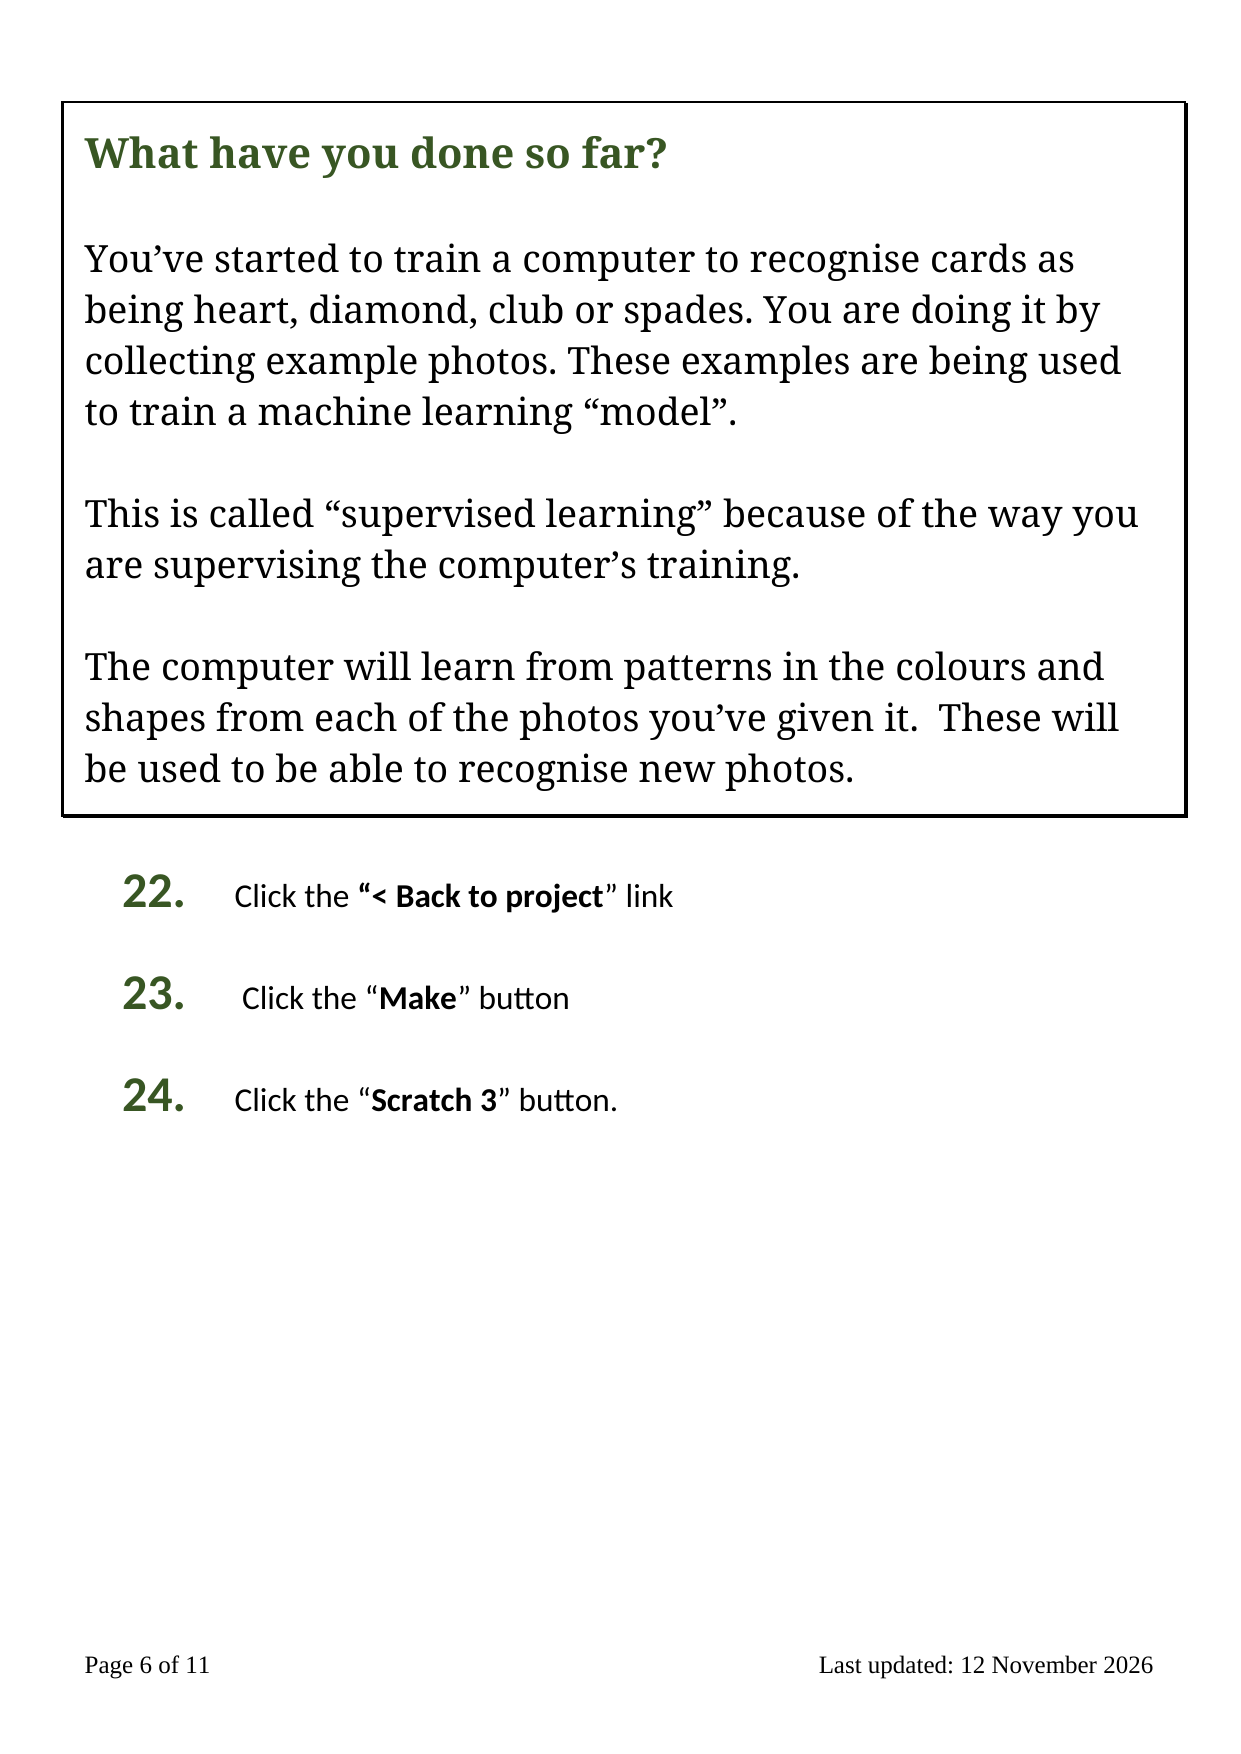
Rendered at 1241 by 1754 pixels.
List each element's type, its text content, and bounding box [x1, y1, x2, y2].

list Click the “< Back to project” link [122, 859, 1163, 920]
list Click the “Make” button [122, 961, 1163, 1022]
text The computer will learn from patterns in the colours and shapes from each of the photos you’ve given it. These will be used to be able to recognise new photos. [64, 617, 1184, 814]
text This is called “supervised learning” because of the way you are supervising the computer’s training. [84, 487, 1163, 589]
text You’ve started to train a computer to recognise cards as being heart, diamond, club or spades. You are doing it by collecting example photos. These examples are being used to train a machine learning “model”. [84, 232, 1163, 436]
list Click the “Scratch 3” button. [122, 1063, 1163, 1124]
text What have you done so far? [64, 103, 1184, 181]
